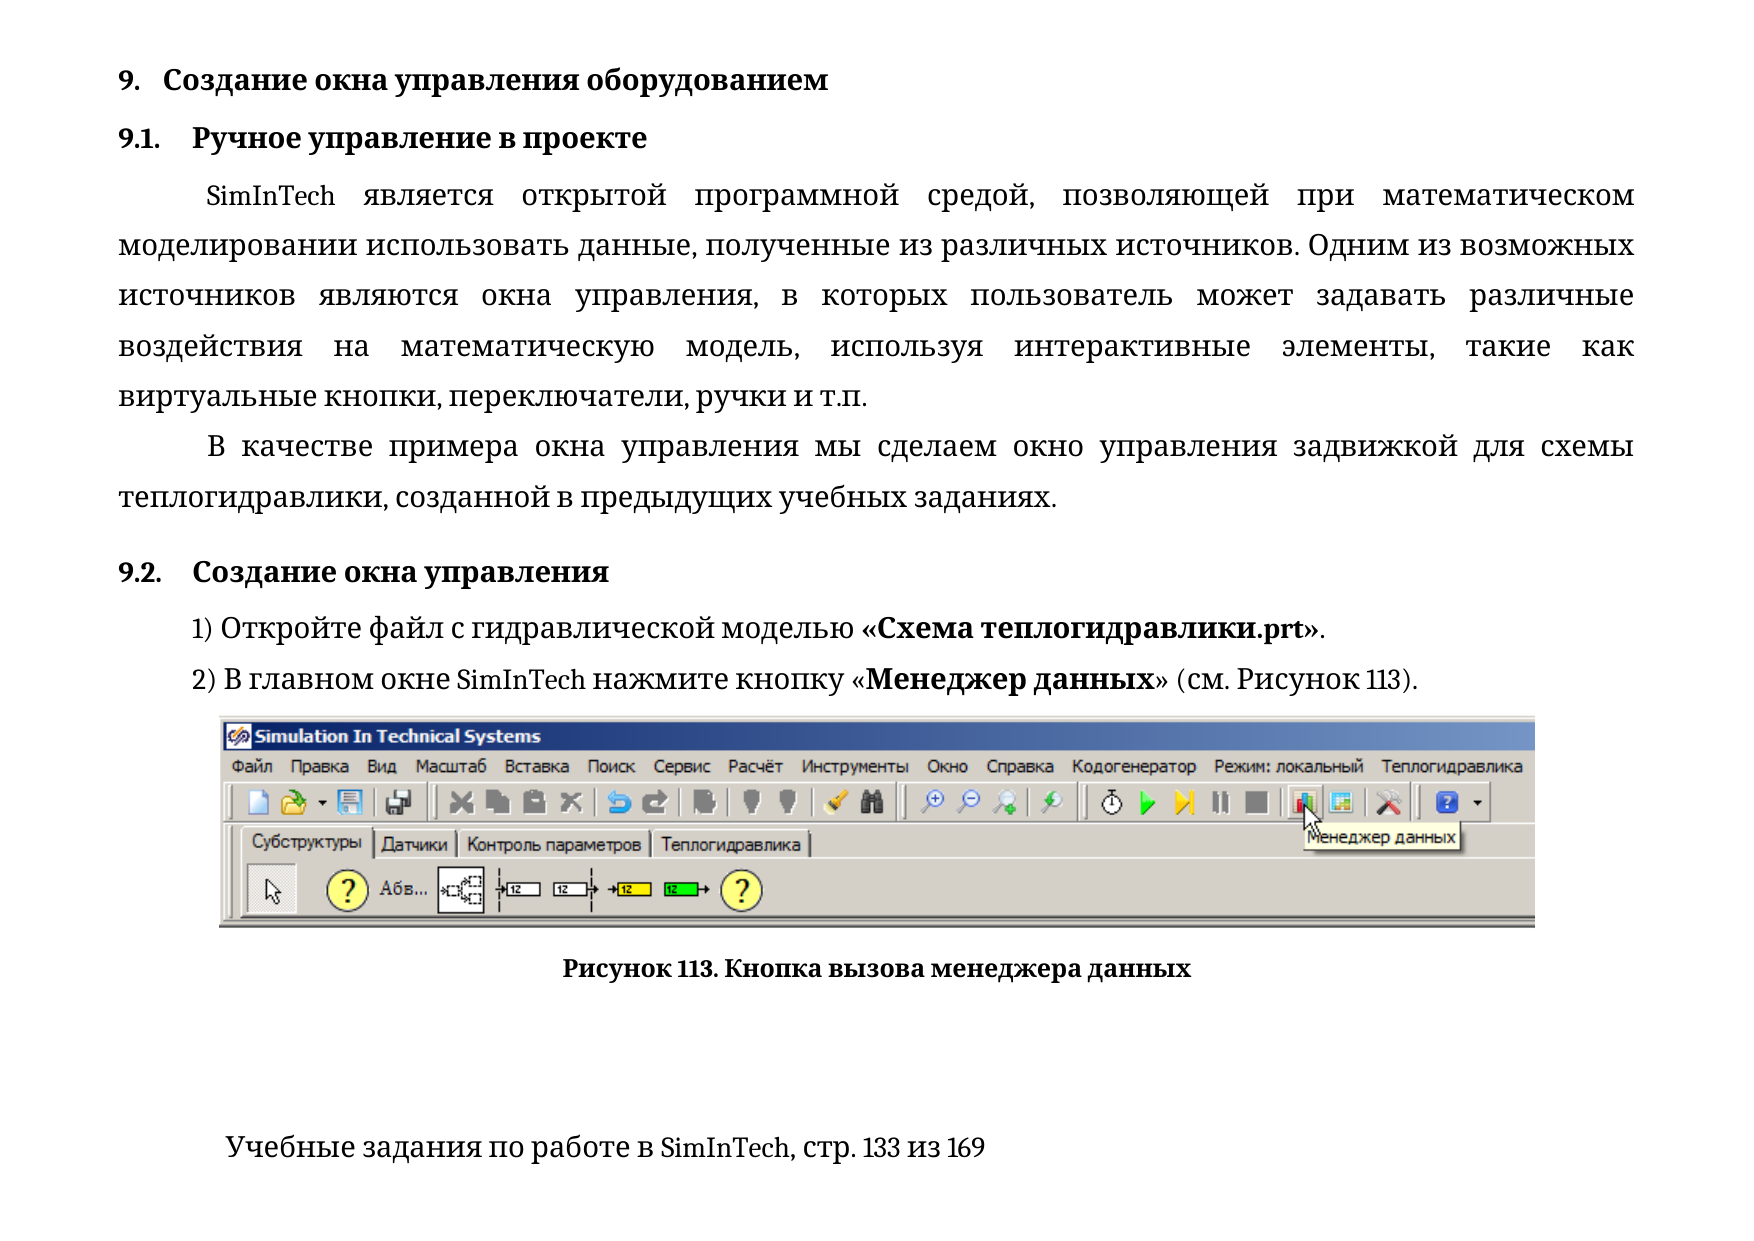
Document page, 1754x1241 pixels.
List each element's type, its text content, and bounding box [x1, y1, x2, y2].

list Откройте файл с гидравлической моделью «Схема теплогидравлики.prt». [118, 613, 1636, 646]
subtitle Ручное управление в проекте [118, 122, 1636, 156]
text В качестве примера окна управления мы сделаем окно управления задвижкой для схемы теплогидравлики, созданной в предыдущих учебных заданиях. [118, 430, 1636, 514]
subtitle Создание окна управления оборудованием [118, 64, 1636, 97]
picture [219, 713, 1535, 939]
text SimInTech является открытой программной средой, позволяющей при математическом моделировании использовать данные, полученные из различных источников. Одним из возможных источников являются окна управления, в которых пользователь может задавать различные воздействия на математическую модель, используя интерактивные элементы, такие как виртуальные кнопки, переключатели, ручки и т.п. [118, 179, 1636, 414]
subtitle Создание окна управления [118, 556, 1636, 589]
